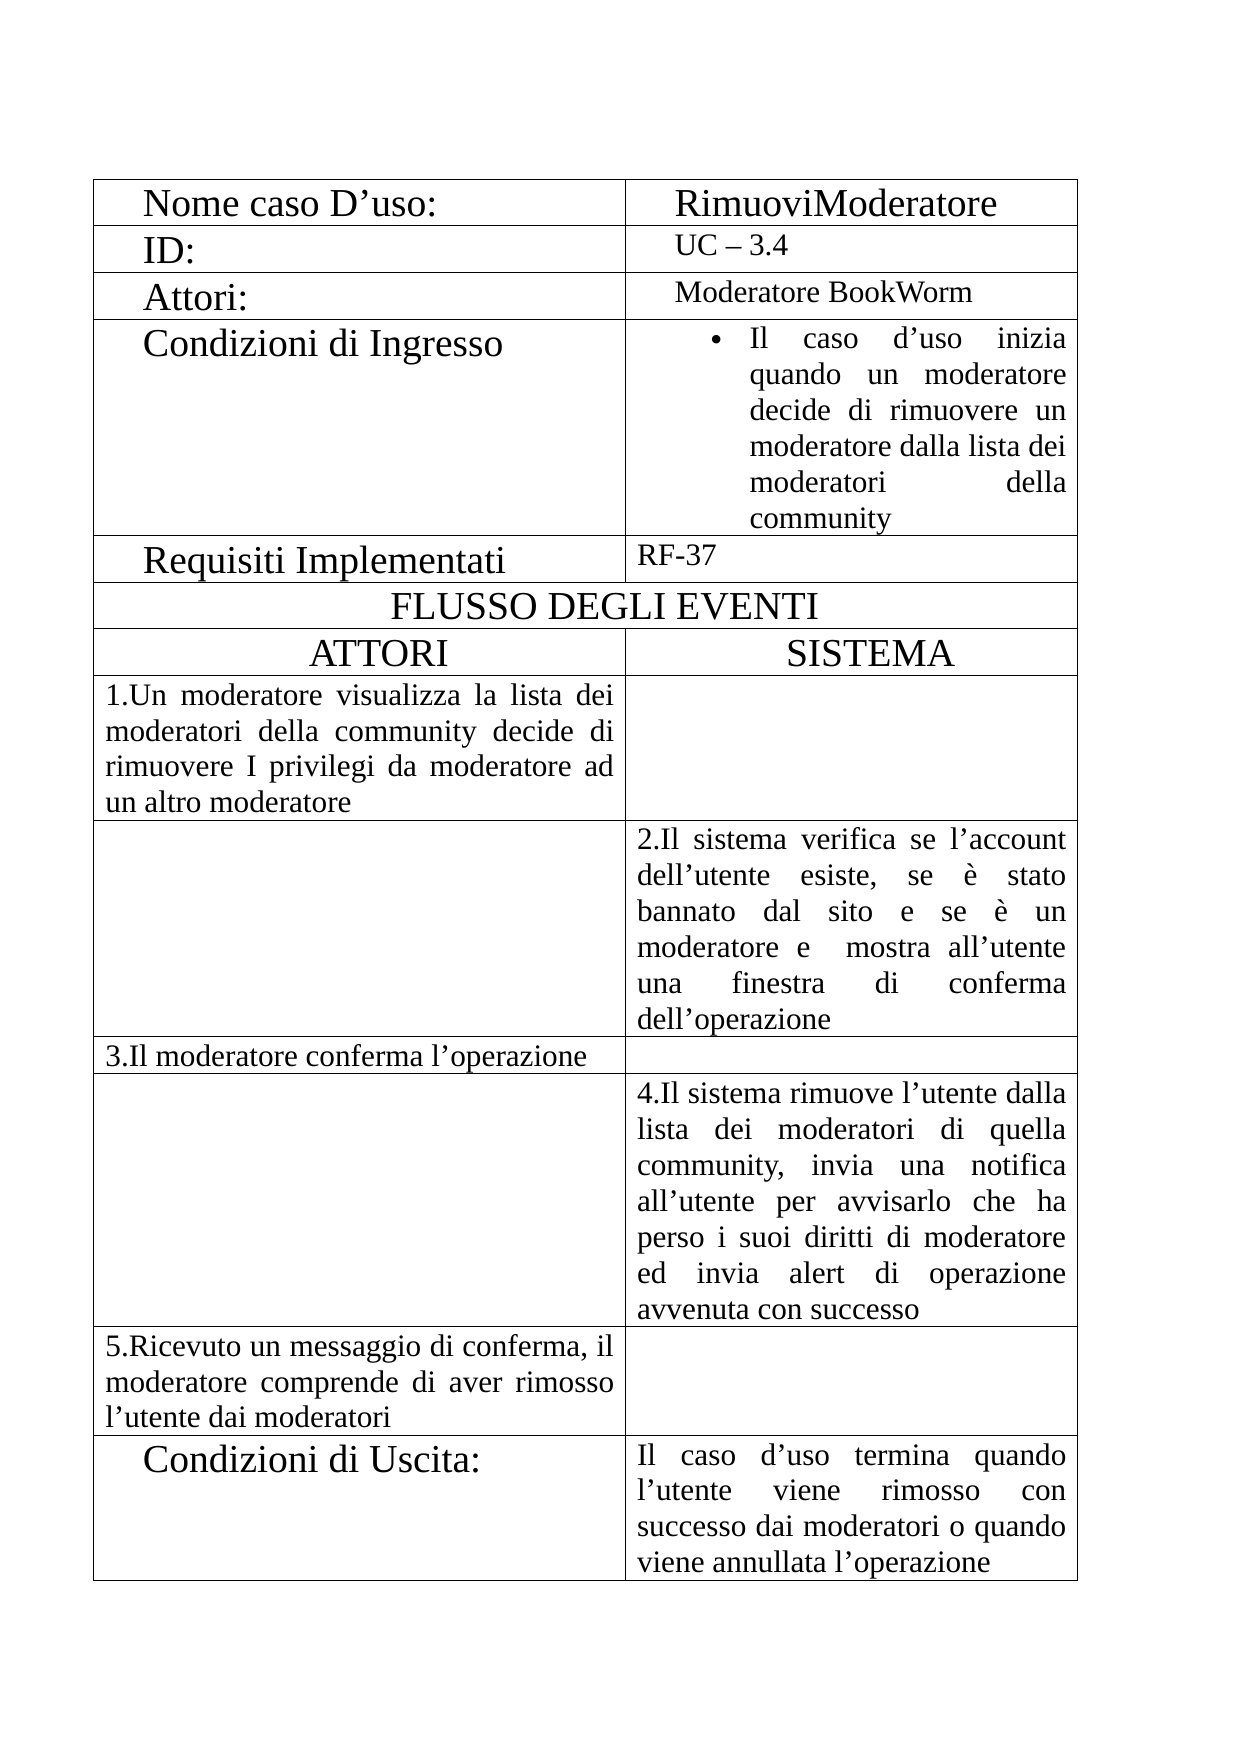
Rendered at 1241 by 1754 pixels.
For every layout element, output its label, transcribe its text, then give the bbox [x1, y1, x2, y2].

table_cell Condizioni di Uscita: [94, 1436, 625, 1579]
table_header RimuoviModeratore [626, 180, 1077, 225]
table_cell [626, 1327, 1077, 1435]
table_cell UC – 3.4 [626, 226, 1077, 272]
table_cell 2.Il sistema verifica se l’account dell’utente esiste, se è stato bannato dal sito e se è un moderatore e mostra all’utente una finestra di conferma dell’operazione [626, 821, 1077, 1036]
table_cell Requisiti Implementati [94, 536, 625, 582]
table_cell [626, 676, 1077, 819]
table_header Nome caso D’uso: [94, 180, 625, 225]
table_cell ID: [94, 226, 625, 272]
table_cell 4.Il sistema rimuove l’utente dalla lista dei moderatori di quella community, invia una notifica all’utente per avvisarlo che ha perso i suoi diritti di moderatore ed invia alert di operazione avvenuta con successo [626, 1074, 1077, 1326]
table_cell Moderatore BookWorm [626, 273, 1077, 318]
table_cell RF-37 [626, 536, 1077, 582]
table_cell [626, 1037, 1077, 1073]
table_cell FLUSSO DEGLI EVENTI [94, 583, 1077, 628]
table_cell Attori: [94, 273, 625, 318]
table_cell 5.Ricevuto un messaggio di conferma, il moderatore comprende di aver rimosso l’utente dai moderatori [94, 1327, 625, 1435]
table_cell 1.Un moderatore visualizza la lista dei moderatori della community decide di rimuovere I privilegi da moderatore ad un altro moderatore [94, 676, 625, 819]
table_cell SISTEMA [626, 629, 1077, 675]
table_cell Condizioni di Ingresso [94, 320, 625, 535]
table_cell Il caso d’uso termina quando l’utente viene rimosso con successo dai moderatori o quando viene annullata l’operazione [626, 1436, 1077, 1579]
table_cell [94, 1074, 625, 1326]
table_cell 3.Il moderatore conferma l’operazione [94, 1037, 625, 1073]
table_cell ATTORI [94, 629, 625, 675]
table_cell [94, 821, 625, 1036]
table_cell Il caso d’uso inizia quando un moderatore decide di rimuovere un moderatore dalla lista dei moderatori della community [626, 320, 1077, 535]
